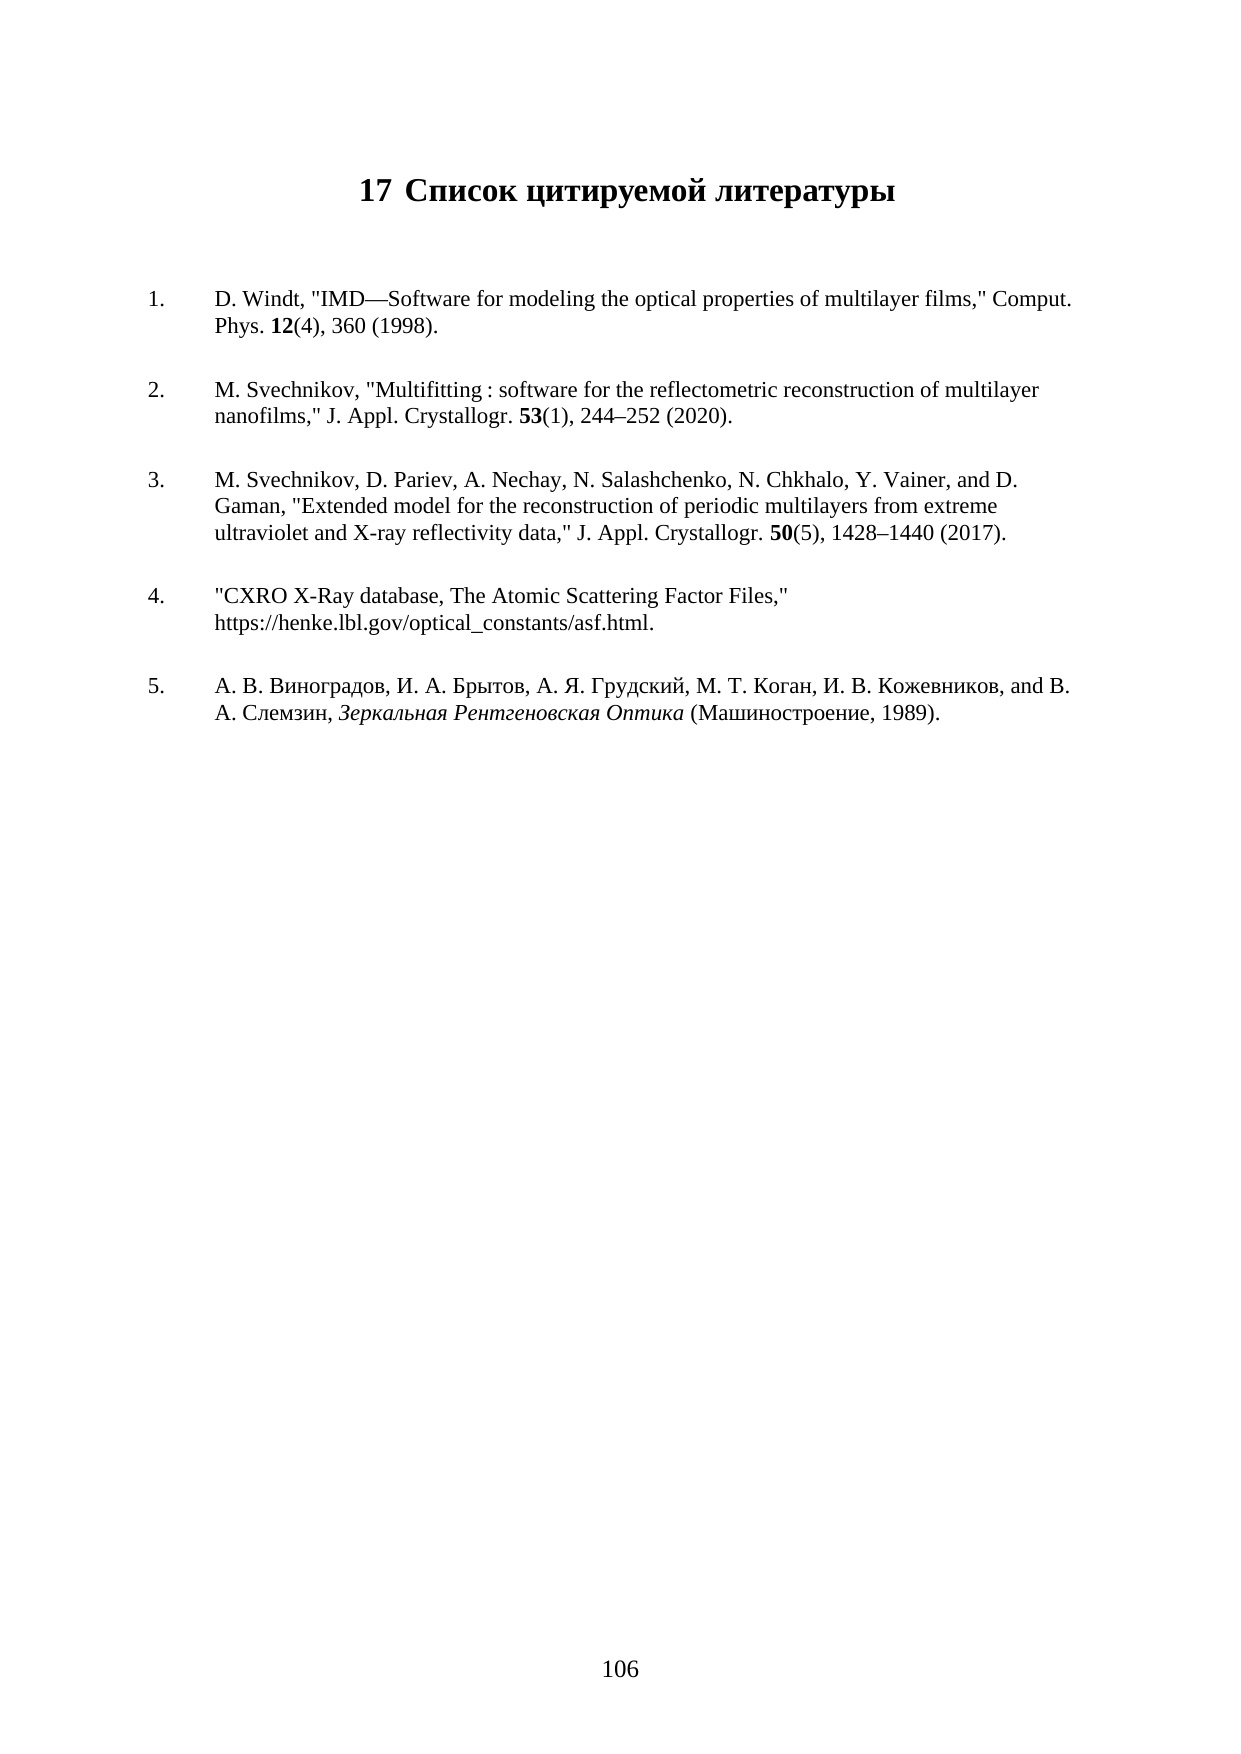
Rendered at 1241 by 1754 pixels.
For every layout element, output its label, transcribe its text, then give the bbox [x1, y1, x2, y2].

text 4. "CXRO X-Ray database, The Atomic Scattering Factor Files," https://henke.lbl.gov/optical_constants/asf.html. [148, 582, 1093, 635]
text 5. А. В. Виноградов, И. А. Брытов, А. Я. Грудский, М. Т. Коган, И. В. Кожевников, and В. А. Слемзин, Зеркальная Рентгеновская Оптика (Машиностроение, 1989). [148, 673, 1093, 725]
text 1. D. Windt, "IMD—Software for modeling the optical properties of multilayer films," Comput. Phys. 12(4), 360 (1998). [148, 285, 1093, 338]
text 3. M. Svechnikov, D. Pariev, A. Nechay, N. Salashchenko, N. Chkhalo, Y. Vainer, and D. Gaman, "Extended model for the reconstruction of periodic multilayers from extreme ultraviolet and X-ray reflectivity data," J. Appl. Crystallogr. 50(5), 1428–1440 (2017). [148, 466, 1093, 545]
text 2. M. Svechnikov, "Multifitting : software for the reflectometric reconstruction of multilayer nanofilms," J. Appl. Crystallogr. 53(1), 244–252 (2020). [148, 376, 1093, 428]
subtitle Список цитируемой литературы [178, 170, 1093, 209]
